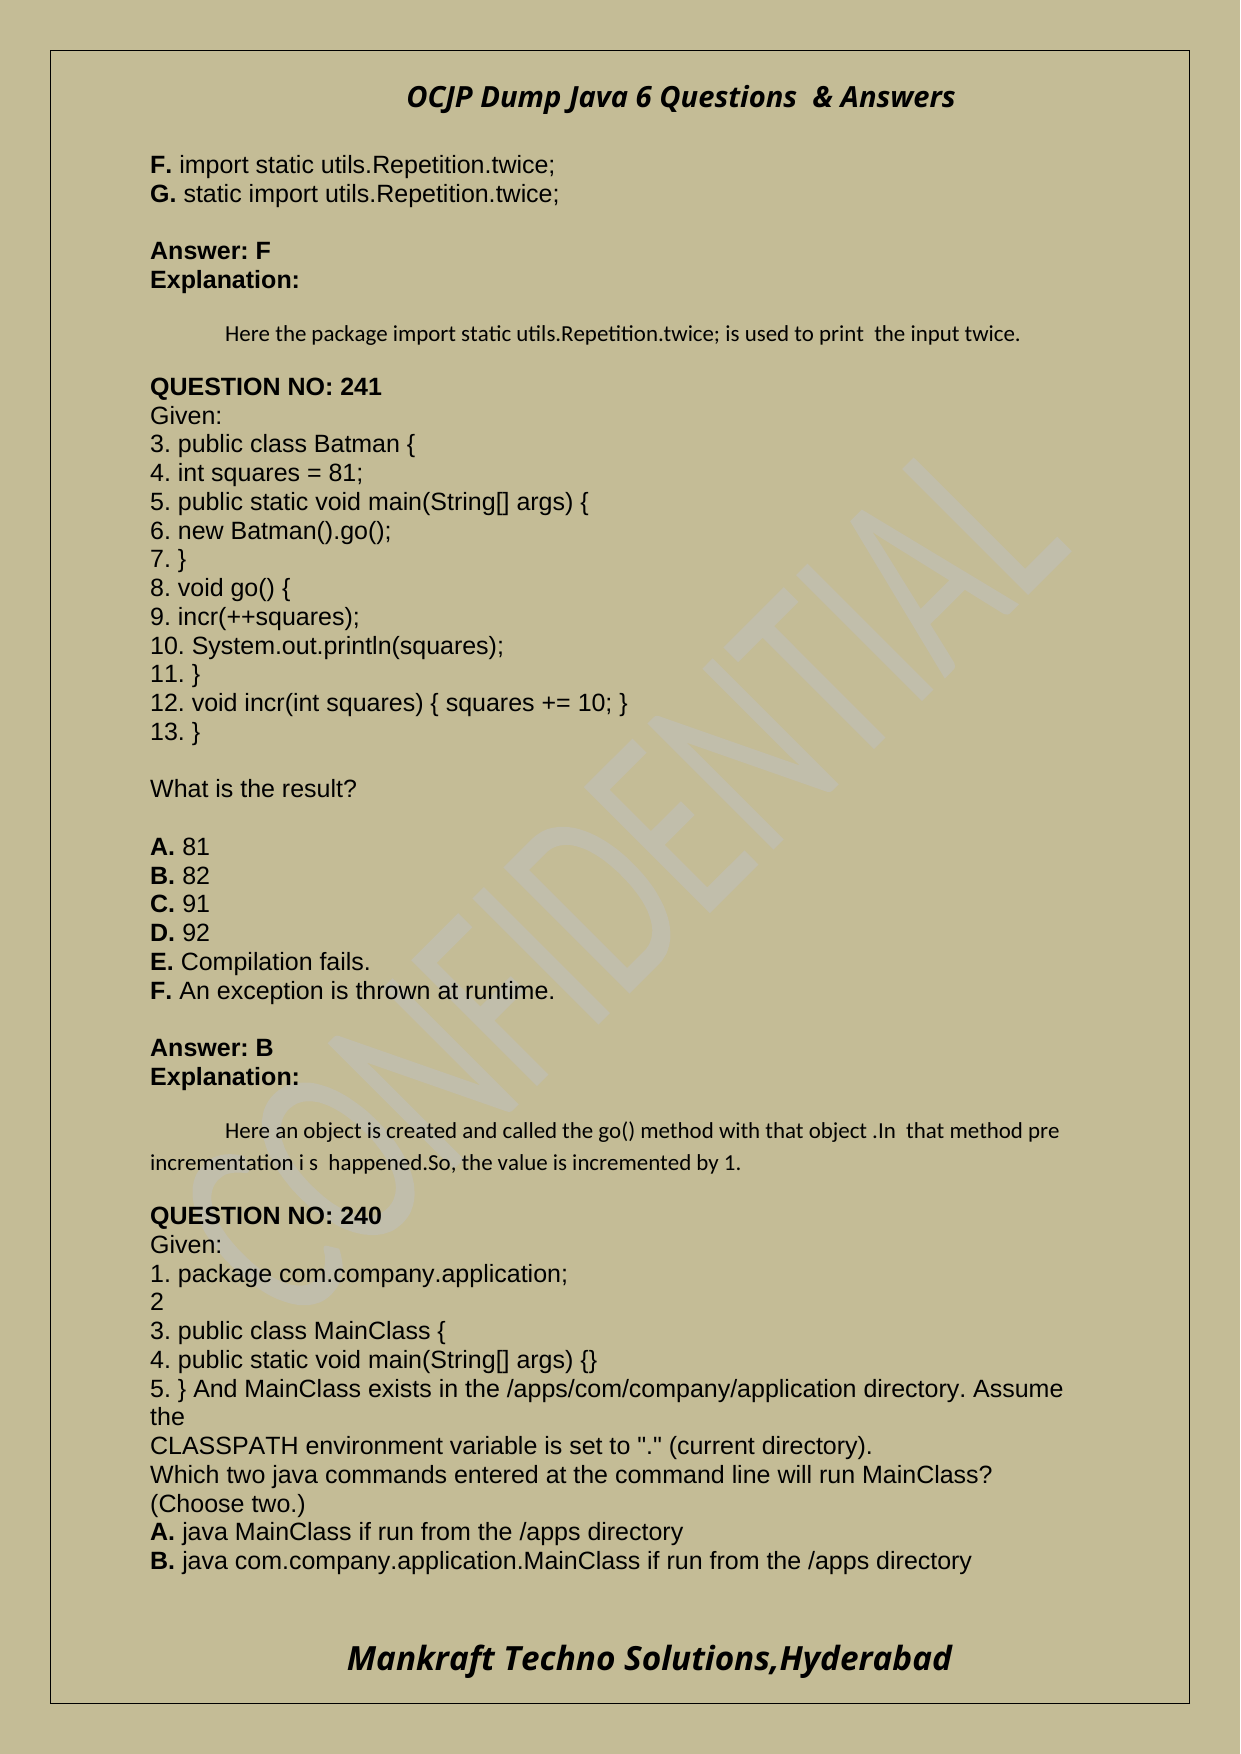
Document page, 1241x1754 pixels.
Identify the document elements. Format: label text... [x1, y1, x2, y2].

text A. java MainClass if run from the /apps directory [150, 1517, 1090, 1546]
text 9. incr(++squares); [150, 602, 1090, 631]
text 2 [150, 1287, 1090, 1316]
text 7. } [150, 544, 1090, 573]
text E. Compilation fails. [150, 947, 1090, 976]
text 4. public static void main(String[] args) {} [150, 1345, 1090, 1373]
text CLASSPATH environment variable is set to "." (current directory). [150, 1431, 1090, 1460]
text 5. } And MainClass exists in the /apps/com/company/application directory. Assume the [150, 1373, 1090, 1431]
text 8. void go() { [150, 573, 1090, 602]
text D. 92 [150, 918, 1090, 947]
text Explanation: [150, 265, 1090, 294]
text 5. public static void main(String[] args) { [150, 487, 1090, 516]
text Explanation: [150, 1062, 1090, 1091]
text 3. public class MainClass { [150, 1316, 1090, 1345]
text 3. public class Batman { [150, 429, 1090, 458]
text 10. System.out.println(squares); [150, 631, 1090, 659]
text Here the package import static utils.Repetition.twice; is used to print the input twice. [150, 319, 1090, 347]
text F. import static utils.Repetition.twice; [150, 150, 1090, 179]
text 11. } [150, 659, 1090, 688]
text 12. void incr(int squares) { squares += 10; } [150, 688, 1090, 717]
text Which two java commands entered at the command line will run MainClass? (Choose two.) [150, 1460, 1090, 1517]
text 1. package com.company.application; [150, 1258, 1090, 1287]
text B. 82 [150, 861, 1090, 889]
text B. java com.company.application.MainClass if run from the /apps directory [150, 1546, 1090, 1575]
text F. An exception is thrown at runtime. [150, 976, 1090, 1004]
text Answer: F [150, 236, 1090, 265]
text QUESTION NO: 241 [150, 372, 1090, 401]
text QUESTION NO: 240 [150, 1201, 1090, 1230]
text Given: [150, 401, 1090, 429]
text What is the result? [150, 774, 1090, 803]
text Answer: B [150, 1033, 1090, 1062]
text 6. new Batman().go(); [150, 516, 1090, 544]
text Given: [150, 1230, 1090, 1258]
text G. static import utils.Repetition.twice; [150, 179, 1090, 207]
text Here an object is created and called the go() method with that object .In that method pre incrementation i s happened.So, the value is incremented by 1. [150, 1116, 1090, 1176]
text C. 91 [150, 889, 1090, 918]
text A. 81 [150, 832, 1090, 861]
text 13. } [150, 717, 1090, 746]
text 4. int squares = 81; [150, 458, 1090, 487]
